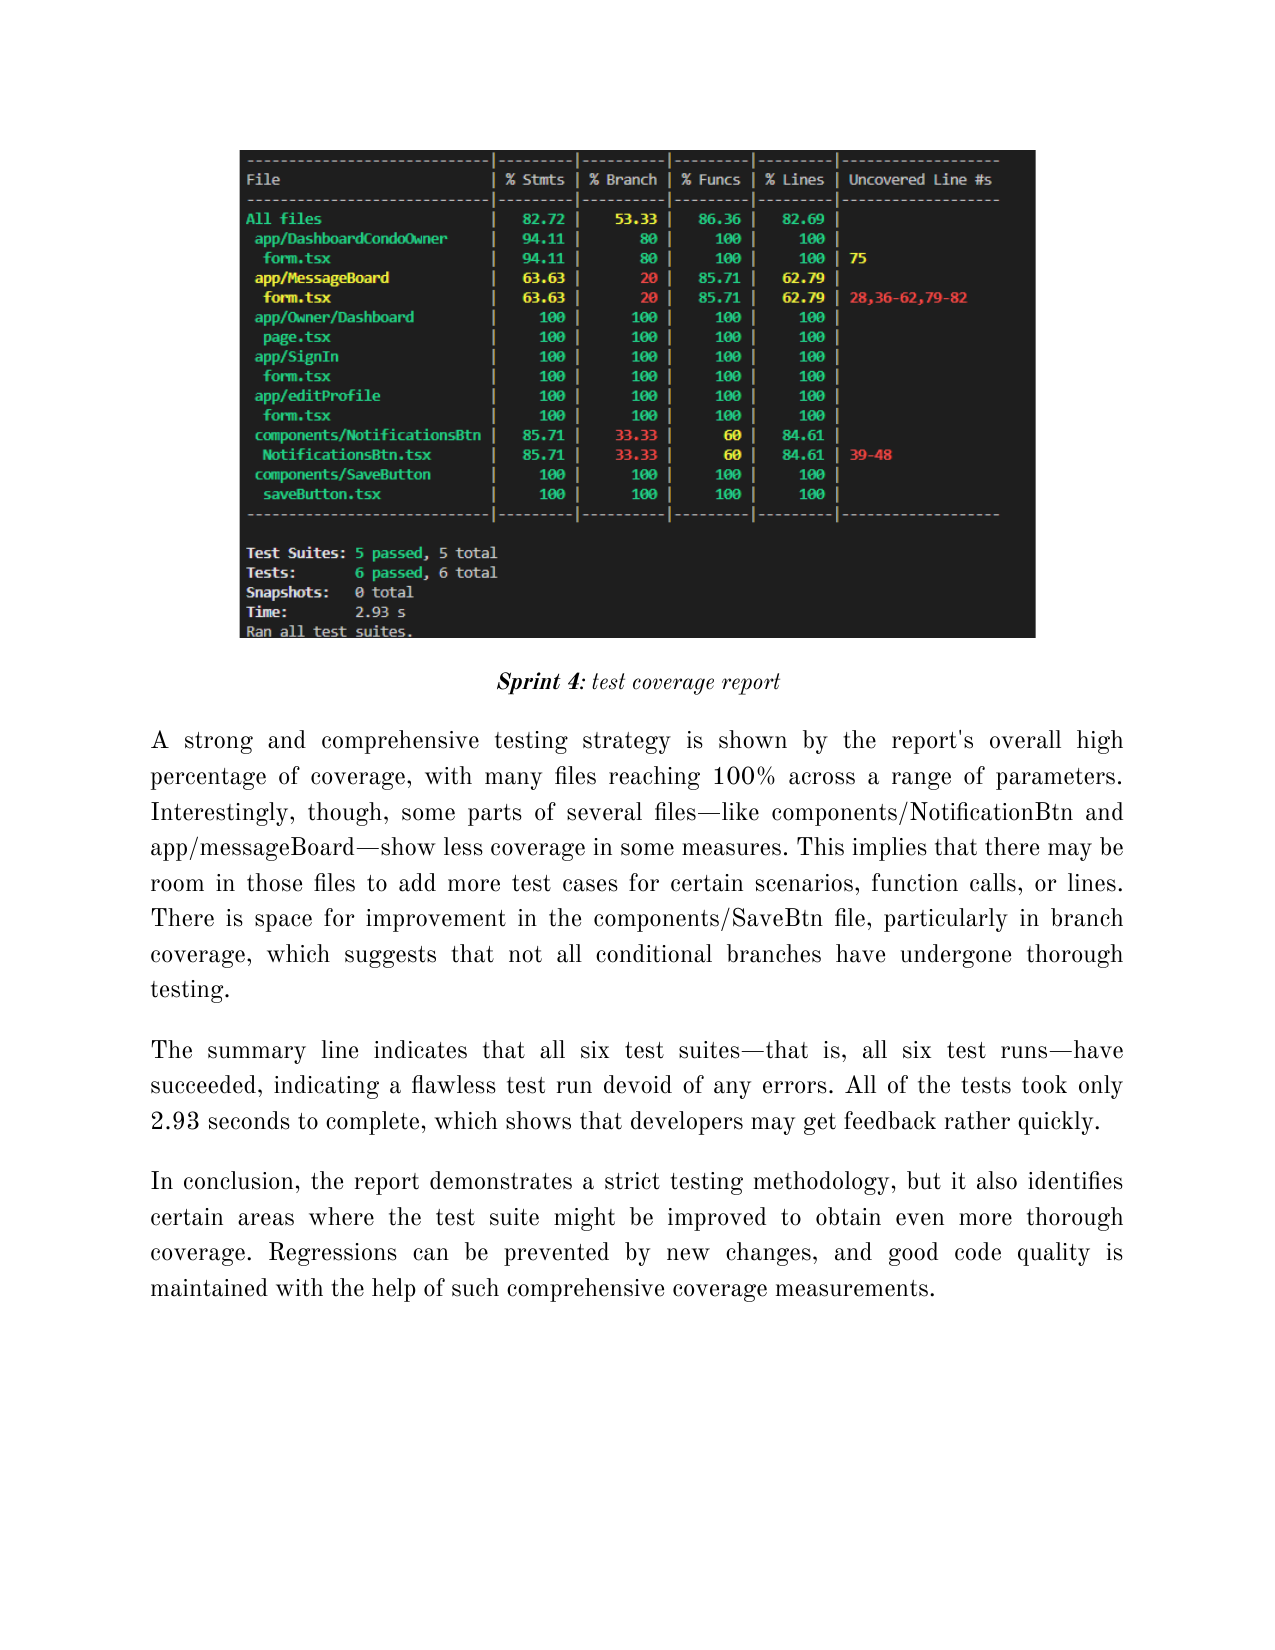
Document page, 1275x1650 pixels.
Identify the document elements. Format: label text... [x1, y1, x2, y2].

text In conclusion, the report demonstrates a strict testing methodology, but it also identifies certain areas where the test suite might be improved to obtain even more thorough coverage. Regressions can be prevented by new changes, and good code quality is maintained with the help of such comprehensive coverage measurements. [150, 1164, 1125, 1302]
text The summary line indicates that all six test suites—that is, all six test runs—have succeeded, indicating a flawless test run devoid of any errors. All of the tests took only 2.93 seconds to complete, which shows that developers may get feedback rather quickly. [150, 1033, 1125, 1135]
text A strong and comprehensive testing strategy is shown by the report's overall high percentage of coverage, with many files reaching 100% across a range of parameters. Interestingly, though, some parts of several files—like components/NotificationBtn and app/messageBoard—show less coverage in some measures. This implies that there may be room in those files to add more test cases for certain scenarios, function calls, or lines. There is space for improvement in the components/SaveBtn file, particularly in branch coverage, which suggests that not all conditional branches have undergone thorough testing. [150, 724, 1125, 1003]
text Sprint 4: test coverage report [150, 666, 1125, 695]
picture [239, 150, 1036, 638]
